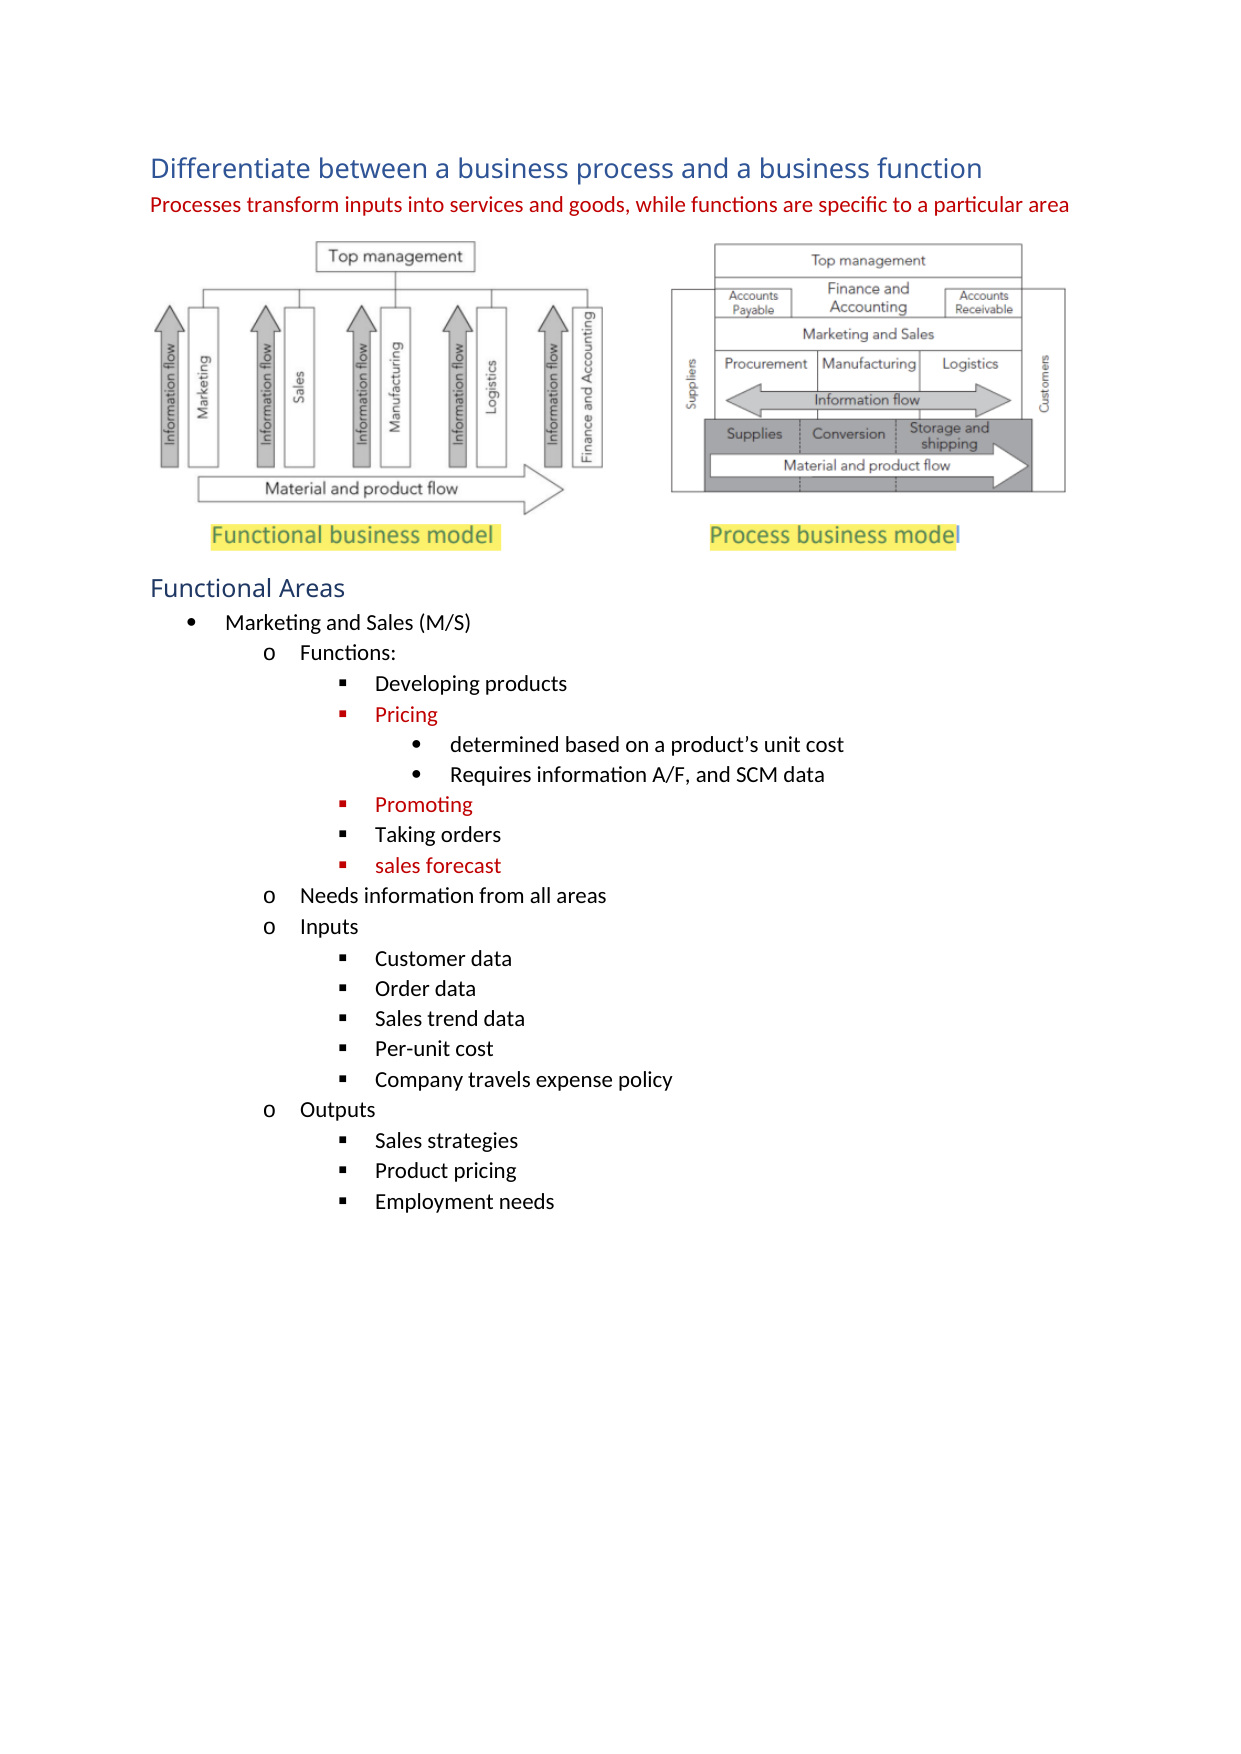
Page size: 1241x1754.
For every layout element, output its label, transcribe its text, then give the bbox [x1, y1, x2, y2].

list Marketing and Sales (M/S) [187, 608, 1090, 636]
list Product pricing [337, 1157, 1090, 1184]
subtitle Differentiate between a business process and a business function [150, 150, 1090, 187]
list Order data [337, 974, 1090, 1002]
text Processes transform inputs into services and goods, while functions are specific to a particular area [150, 190, 1090, 220]
list Outputs [262, 1095, 1090, 1124]
picture [150, 220, 1091, 553]
list sales forecast [337, 851, 1090, 879]
list Promoting [337, 790, 1090, 818]
list Needs information from all areas [262, 881, 1090, 910]
list determined based on a product’s unit cost [412, 730, 1090, 758]
list Sales trend data [337, 1004, 1090, 1032]
list Taking orders [337, 821, 1090, 848]
list Sales strategies [337, 1126, 1090, 1154]
subtitle Functional Areas [150, 571, 1090, 605]
list Requires information A/F, and SCM data [412, 760, 1090, 788]
list Customer data [337, 944, 1090, 972]
list Inputs [262, 912, 1090, 942]
list Functions: [262, 638, 1090, 667]
list Pricing [337, 700, 1090, 728]
list Developing products [337, 669, 1090, 697]
list Per-unit cost [337, 1034, 1090, 1062]
list Employment needs [337, 1187, 1090, 1215]
list Company travels expense policy [337, 1065, 1090, 1093]
